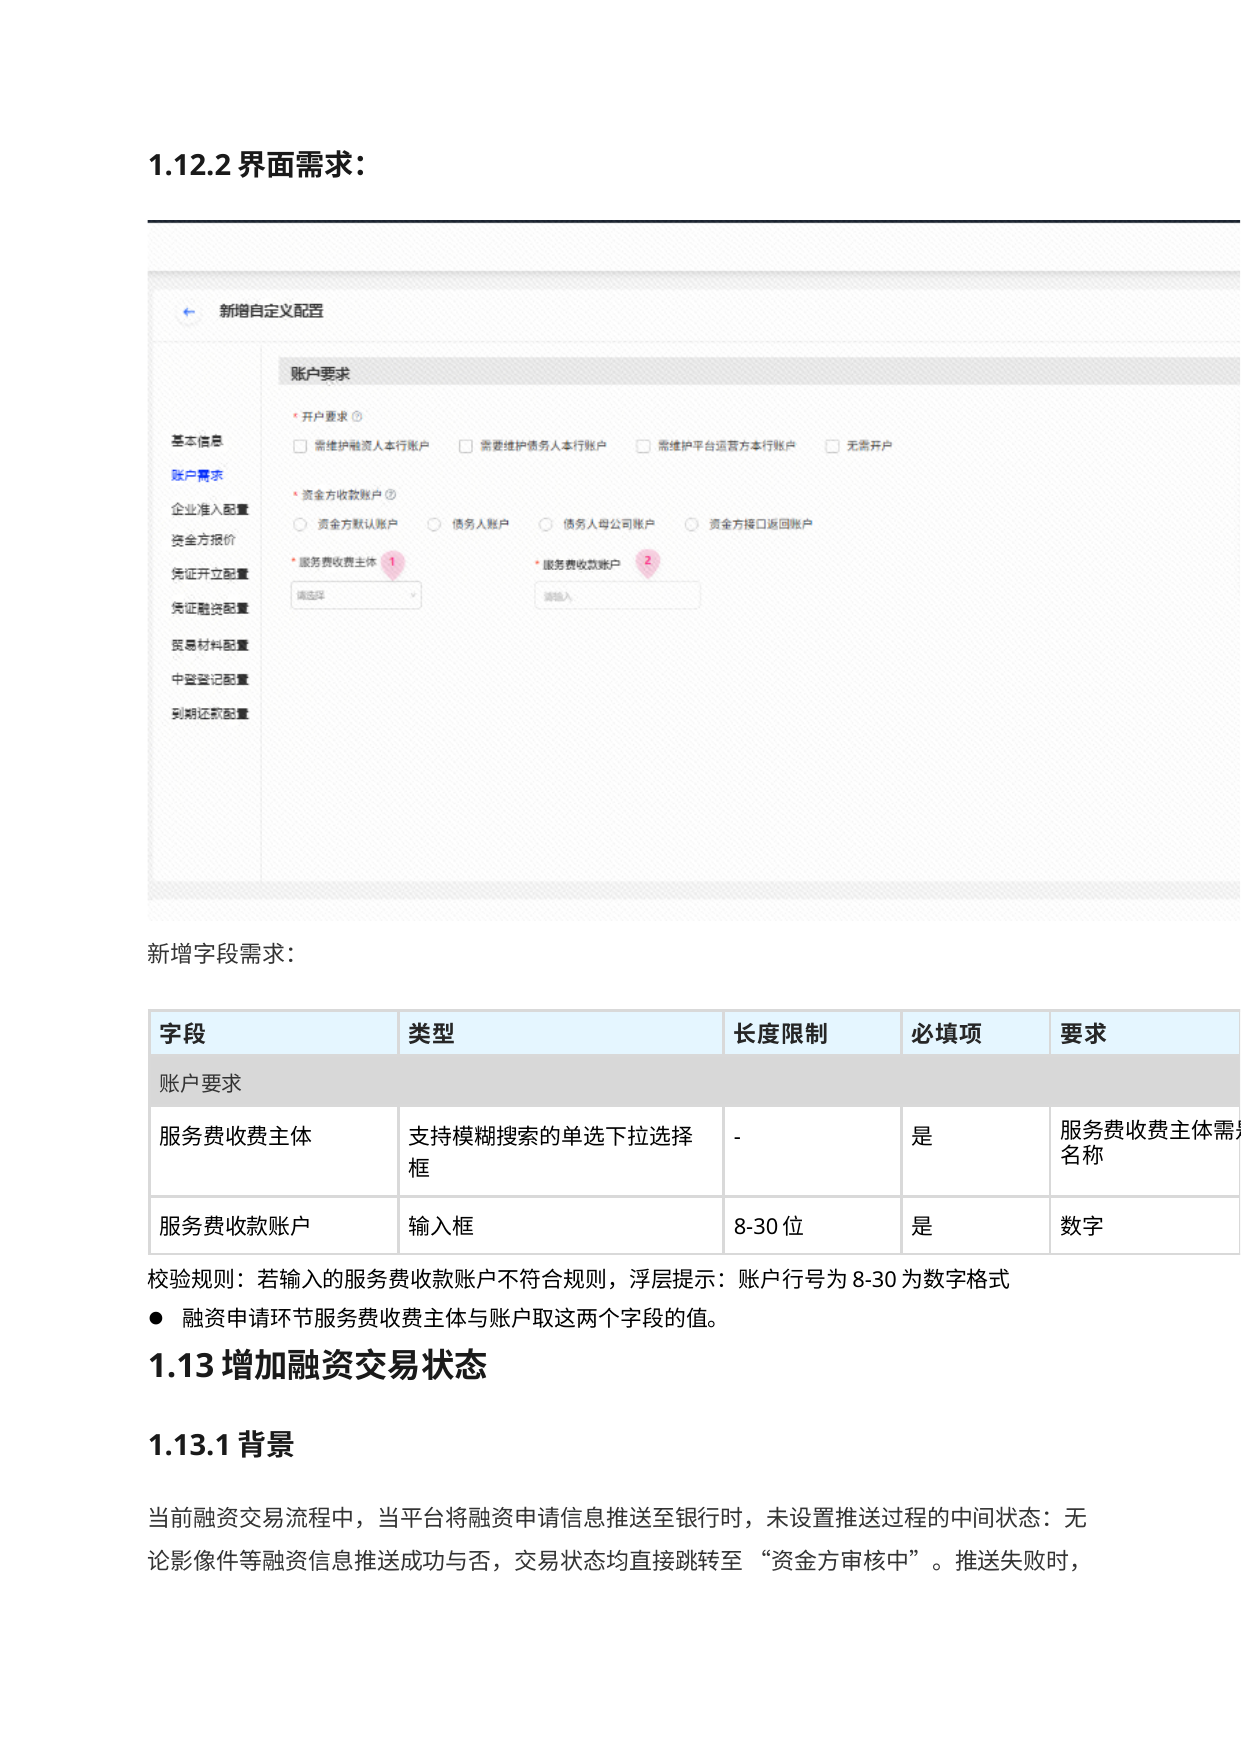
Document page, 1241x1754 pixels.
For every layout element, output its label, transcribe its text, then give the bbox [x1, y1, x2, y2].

table_cell 输入框 [400, 1198, 722, 1252]
table_header 必填项 [903, 1012, 1049, 1054]
table_cell 是 [903, 1198, 1049, 1252]
table_cell 8-30位 [725, 1198, 900, 1252]
table_cell 是 [903, 1107, 1049, 1195]
table_header 要求 [1051, 1012, 1239, 1054]
subtitle 1.13.1背景 [148, 1421, 1093, 1464]
subtitle 1.13增加融资交易状态 [148, 1339, 1093, 1387]
table_cell 支持模糊搜索的单选下拉选择框 [400, 1107, 722, 1195]
table_header 字段 [151, 1012, 397, 1054]
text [148, 1499, 1093, 1576]
table_cell 服务费收费主体需是系统内已完成建档的企业名称 [1051, 1107, 1239, 1195]
list 新增字段需求： [148, 936, 1093, 969]
table_cell 数字 [1051, 1198, 1239, 1252]
list 融资申请环节服务费收费主体与账户取这两个字段的值。 [148, 1300, 1093, 1333]
table_cell 服务费收费主体 [151, 1107, 397, 1195]
picture [147, 220, 1241, 921]
table_cell 账户要求 [151, 1057, 1239, 1104]
table_header 类型 [400, 1012, 722, 1054]
table_cell - [725, 1107, 900, 1195]
table_header 长度限制 [725, 1012, 900, 1054]
subtitle 1.12.2界面需求： [148, 142, 1093, 184]
table_cell 服务费收款账户 [151, 1198, 397, 1252]
text 校验规则：若输入的服务费收款账户不符合规则，浮层提示：账户行号为8-30为数字格式 [148, 1262, 1093, 1294]
